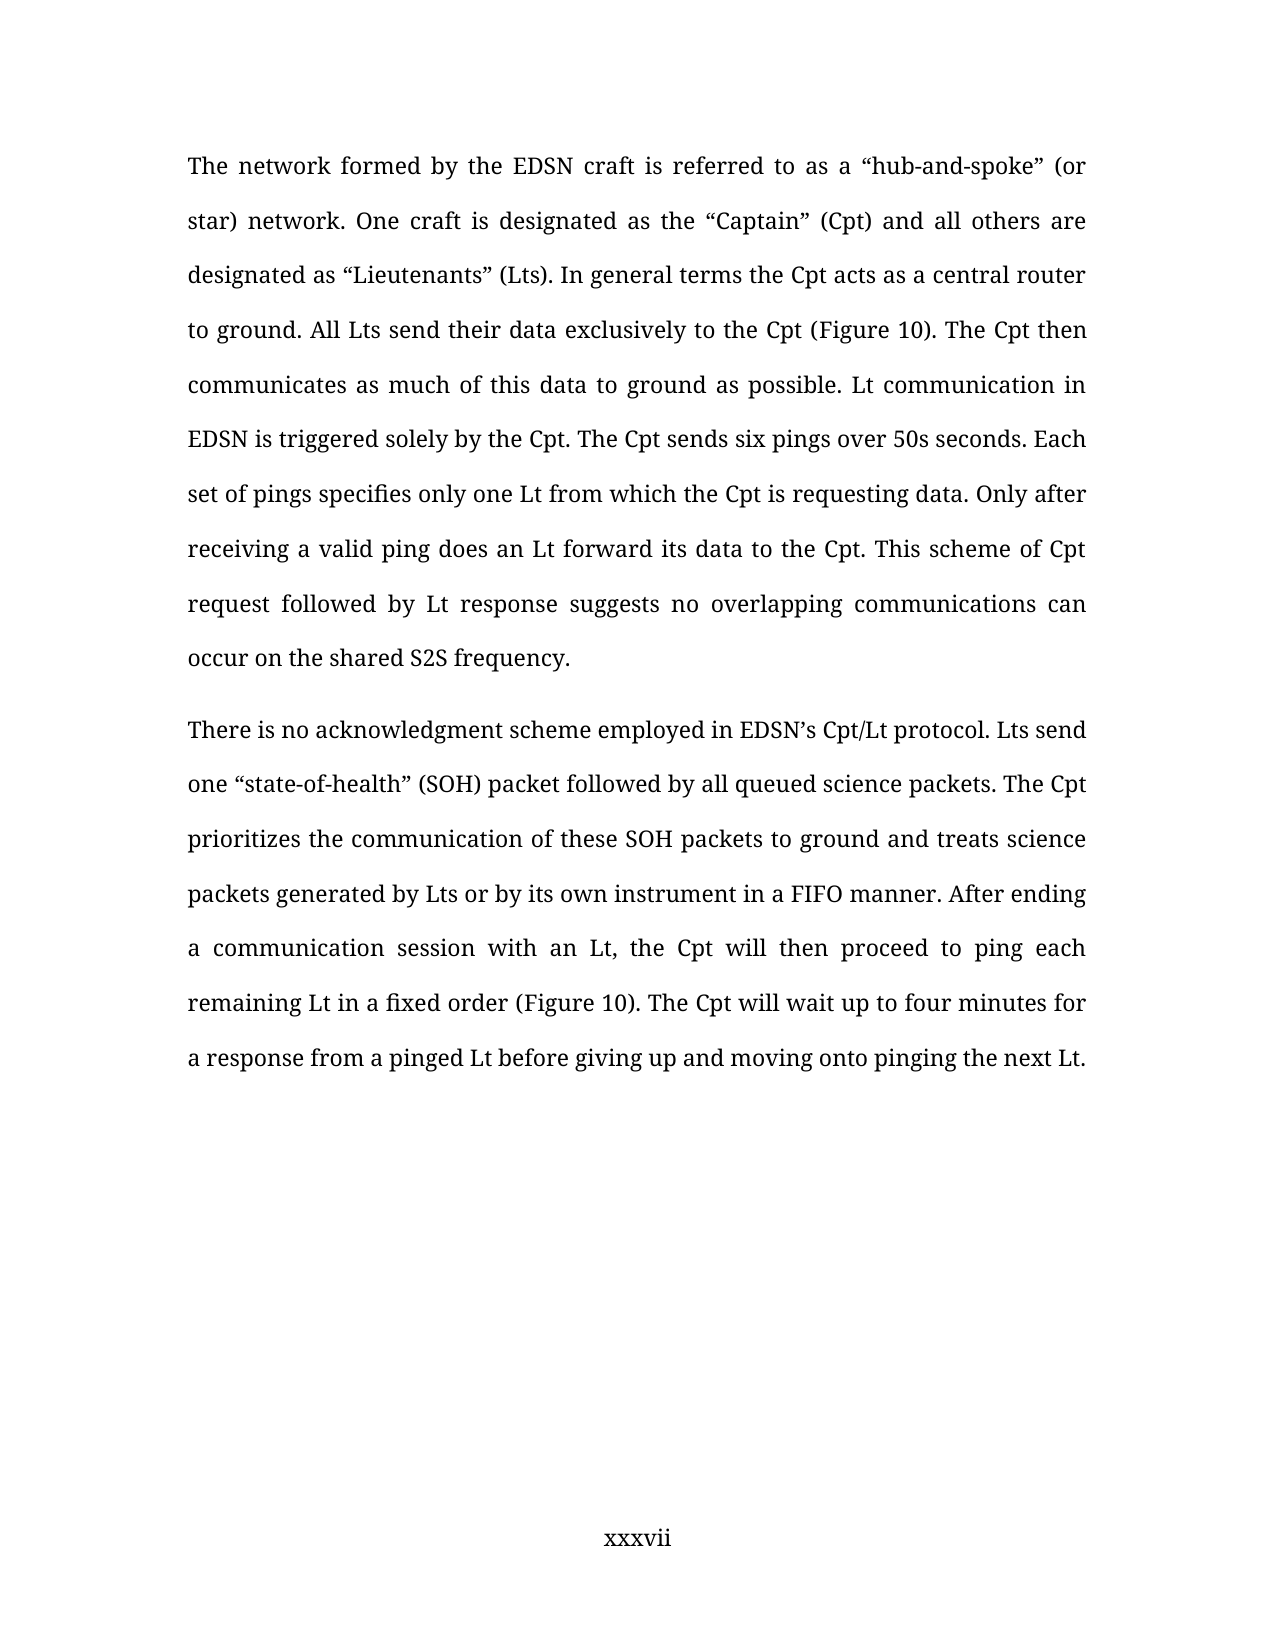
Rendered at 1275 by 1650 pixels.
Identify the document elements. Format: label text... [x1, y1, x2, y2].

text There is no acknowledgment scheme employed in EDSN’s Cpt/Lt protocol. Lts send one “state-of-health” (SOH) packet followed by all queued science packets. The Cpt prioritizes the communication of these SOH packets to ground and treats science packets generated by Lts or by its own instrument in a FIFO manner. After ending a communication session with an Lt, the Cpt will then proceed to ping each remaining Lt in a fixed order (Figure 10). The Cpt will wait up to four minutes for a response from a pinged Lt before giving up and moving onto pinging the next Lt. [187, 713, 1087, 1073]
text The network formed by the EDSN craft is referred to as a “hub-and-spoke” (or star) network. One craft is designated as the “Captain” (Cpt) and all others are designated as “Lieutenants” (Lts). In general terms the Cpt acts as a central router to ground. All Lts send their data exclusively to the Cpt (Figure 10). The Cpt then communicates as much of this data to ground as possible. Lt communication in EDSN is triggered solely by the Cpt. The Cpt sends six pings over 50s seconds. Each set of pings specifies only one Lt from which the Cpt is requesting data. Only after receiving a valid ping does an Lt forward its data to the Cpt. This scheme of Cpt request followed by Lt response suggests no overlapping communications can occur on the shared S2S frequency. [187, 150, 1087, 673]
